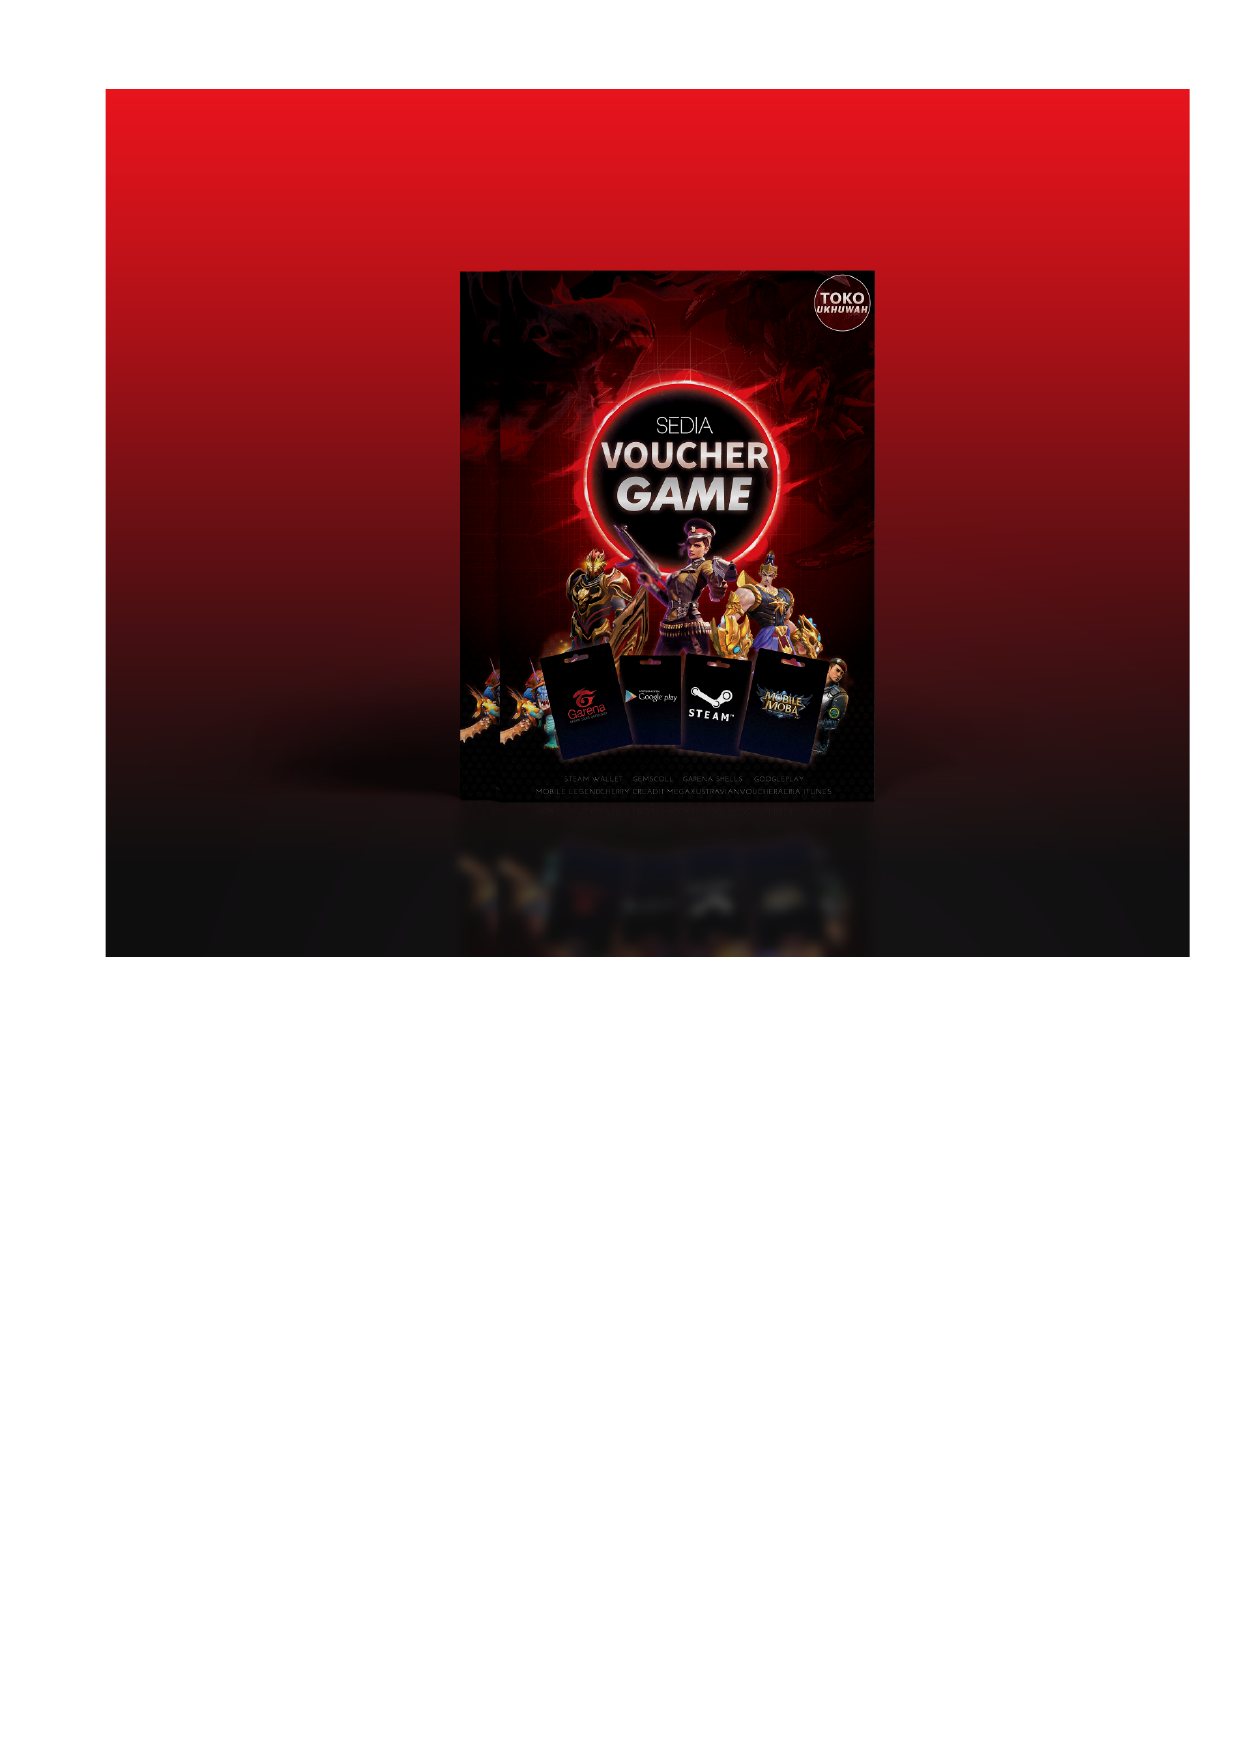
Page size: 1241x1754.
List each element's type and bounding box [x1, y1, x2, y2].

picture [105, 89, 1190, 957]
